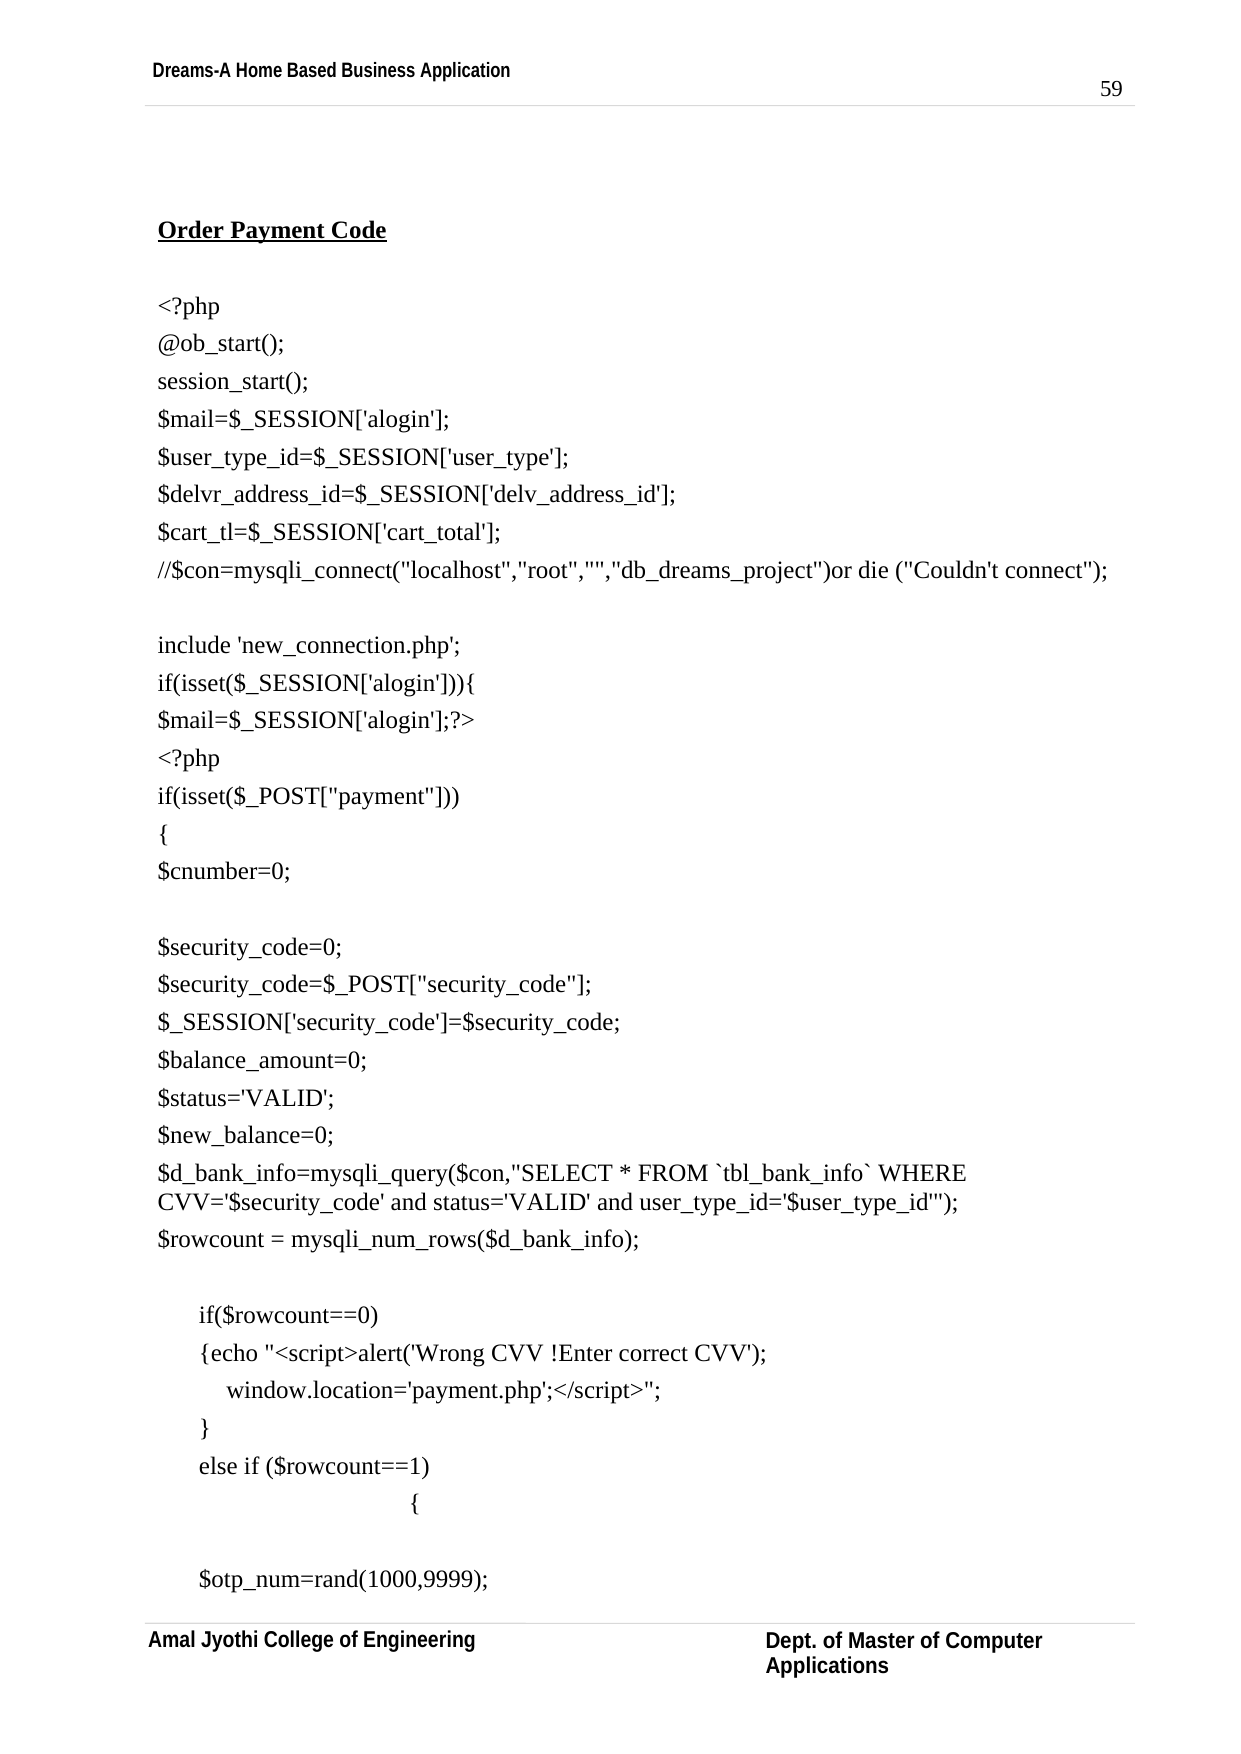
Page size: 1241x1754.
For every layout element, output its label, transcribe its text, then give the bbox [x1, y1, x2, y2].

subtitle $new_balance=0; [157, 1120, 1115, 1149]
subtitle $security_code=0; [157, 932, 1115, 961]
subtitle $balance_amount=0; [157, 1045, 1115, 1074]
subtitle $d_bank_info=mysqli_query($con,"SELECT * FROM `tbl_bank_info` WHERE CVV='$security_code' and status='VALID' and user_type_id='$user_type_id'"); [157, 1158, 1115, 1216]
subtitle $_SESSION['security_code']=$security_code; [157, 1007, 1115, 1036]
subtitle session_start(); [157, 366, 1115, 395]
subtitle $cart_tl=$_SESSION['cart_total']; [157, 517, 1115, 546]
subtitle else if ($rowcount==1) [157, 1451, 1115, 1479]
subtitle window.location='payment.php';</script>"; [157, 1375, 1115, 1404]
subtitle $rowcount = mysqli_num_rows($d_bank_info); [157, 1224, 1115, 1253]
subtitle $status='VALID'; [157, 1083, 1115, 1111]
subtitle <?php [157, 291, 1115, 319]
subtitle include 'new_connection.php'; [157, 630, 1115, 659]
subtitle //$con=mysqli_connect("localhost","root","","db_dreams_project")or die ("Couldn't connect"); [157, 555, 1115, 583]
subtitle if($rowcount==0) [157, 1300, 1115, 1329]
subtitle @ob_start(); [157, 328, 1115, 357]
subtitle $cnumber=0; [157, 856, 1115, 885]
subtitle if(isset($_SESSION['alogin'])){ [157, 668, 1115, 697]
subtitle {echo "<script>alert('Wrong CVV !Enter correct CVV'); [157, 1338, 1115, 1366]
subtitle $otp_num=rand(1000,9999); [157, 1526, 1115, 1593]
subtitle <?php [157, 743, 1115, 772]
subtitle $security_code=$_POST["security_code"]; [157, 969, 1115, 998]
subtitle Order Payment Code [157, 215, 1115, 244]
subtitle { [157, 819, 1115, 847]
subtitle $delvr_address_id=$_SESSION['delv_address_id']; [157, 479, 1115, 508]
subtitle } [157, 1413, 1115, 1442]
subtitle $user_type_id=$_SESSION['user_type']; [157, 442, 1115, 470]
subtitle { [157, 1488, 1115, 1517]
subtitle $mail=$_SESSION['alogin'];?> [157, 706, 1115, 734]
subtitle if(isset($_POST["payment"])) [157, 781, 1115, 810]
subtitle $mail=$_SESSION['alogin']; [157, 404, 1115, 433]
